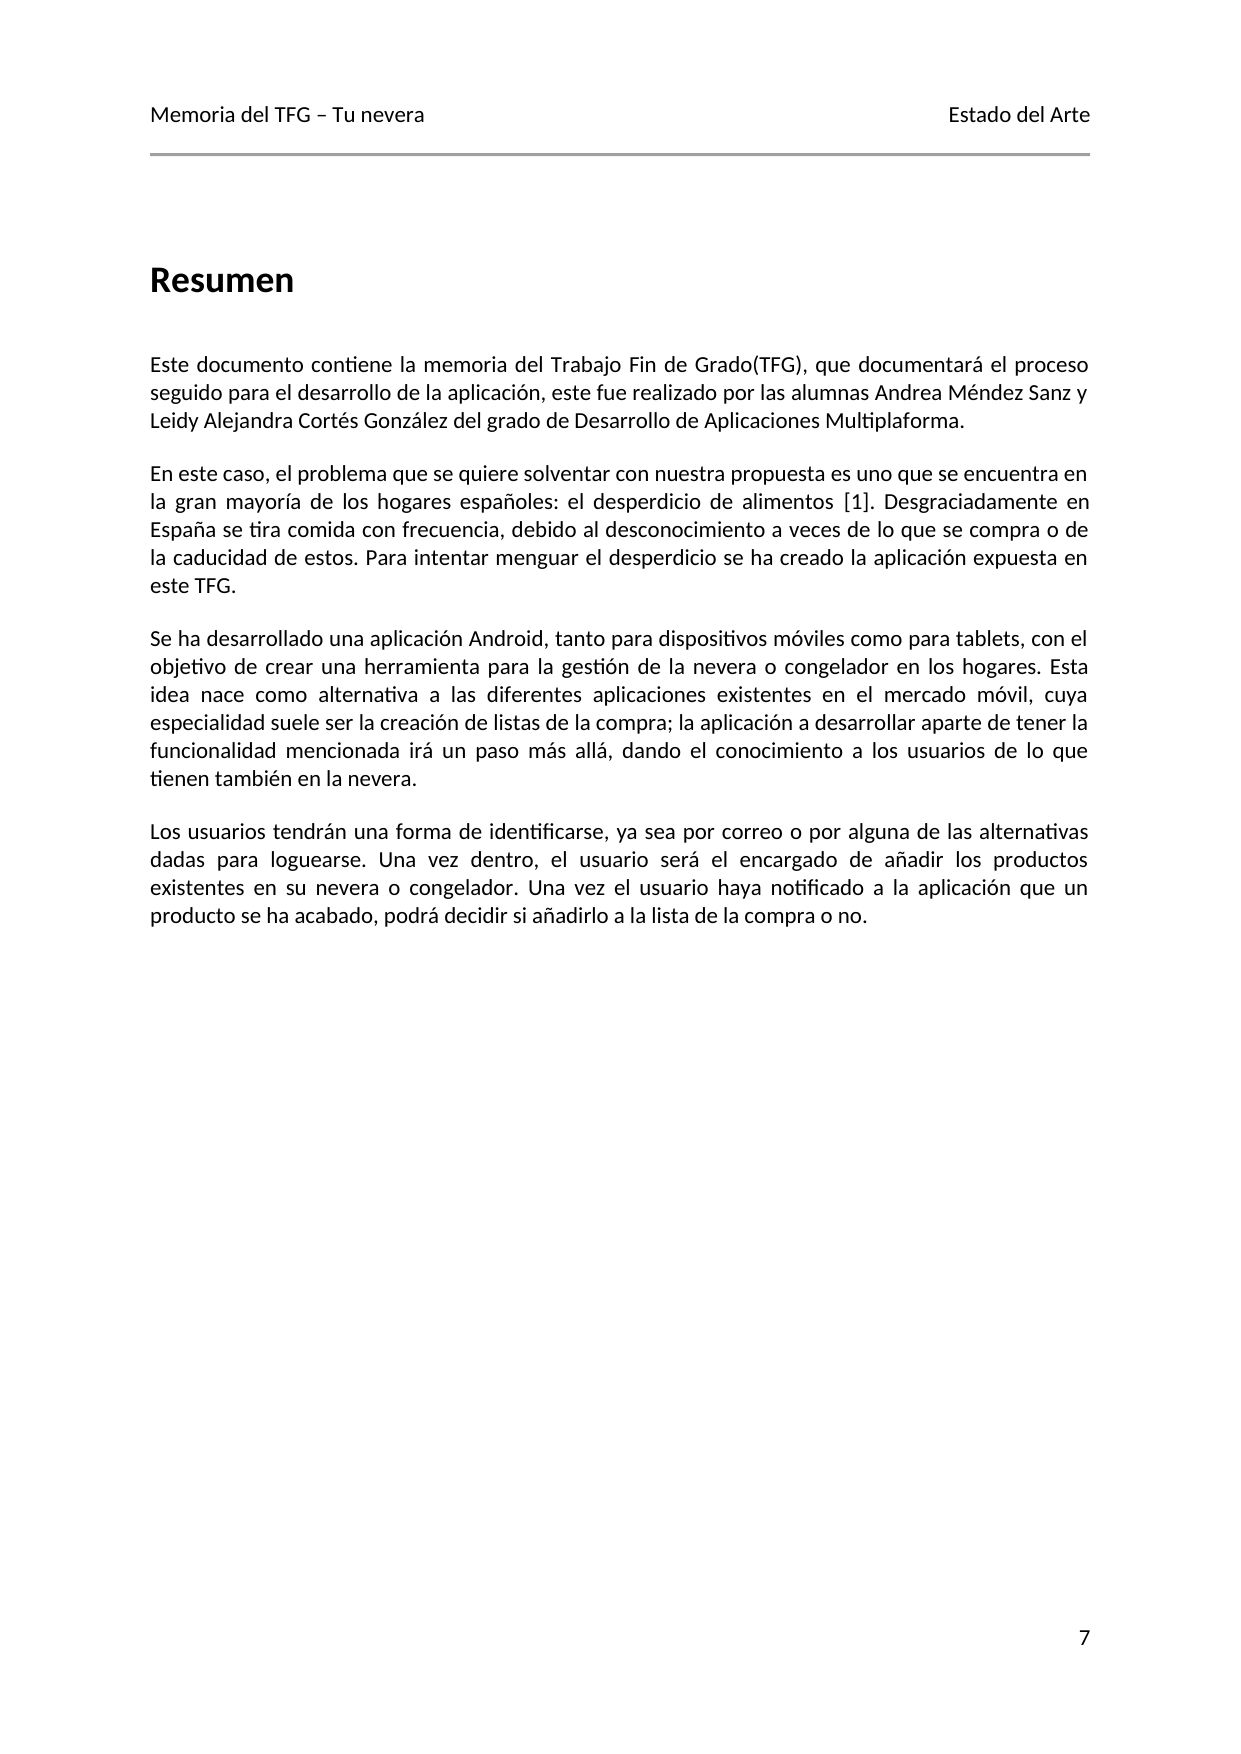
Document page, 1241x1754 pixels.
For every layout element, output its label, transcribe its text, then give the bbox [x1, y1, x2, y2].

text Se ha desarrollado una aplicación Android, tanto para dispositivos móviles como para tablets, con el objetivo de crear una herramienta para la gestión de la nevera o congelador en los hogares. Esta idea nace como alternativa a las diferentes aplicaciones existentes en el mercado móvil, cuya especialidad suele ser la creación de listas de la compra; la aplicación a desarrollar aparte de tener la funcionalidad mencionada irá un paso más allá, dando el conocimiento a los usuarios de lo que tienen también en la nevera. [150, 624, 1090, 792]
text Este documento contiene la memoria del Trabajo Fin de Grado(TFG), que documentará el proceso seguido para el desarrollo de la aplicación, este fue realizado por las alumnas Andrea Méndez Sanz y Leidy Alejandra Cortés González del grado de Desarrollo de Aplicaciones Multiplaforma. [150, 350, 1090, 434]
text En este caso, el problema que se quiere solventar con nuestra propuesta es uno que se encuentra en la gran mayoría de los hogares españoles: el desperdicio de alimentos. Desgraciadamente en España se tira comida con frecuencia, debido al desconocimiento a veces de lo que se compra o de la caducidad de estos. Para intentar menguar el desperdicio se ha creado la aplicación expuesta en este TFG. [150, 459, 1090, 599]
text Los usuarios tendrán una forma de identificarse, ya sea por correo o por alguna de las alternativas dadas para loguearse. Una vez dentro, el usuario será el encargado de añadir los productos existentes en su nevera o congelador. Una vez el usuario haya notificado a la aplicación que un producto se ha acabado, podrá decidir si añadirlo a la lista de la compra o no. [150, 817, 1090, 929]
subtitle Resumen [150, 256, 1090, 302]
